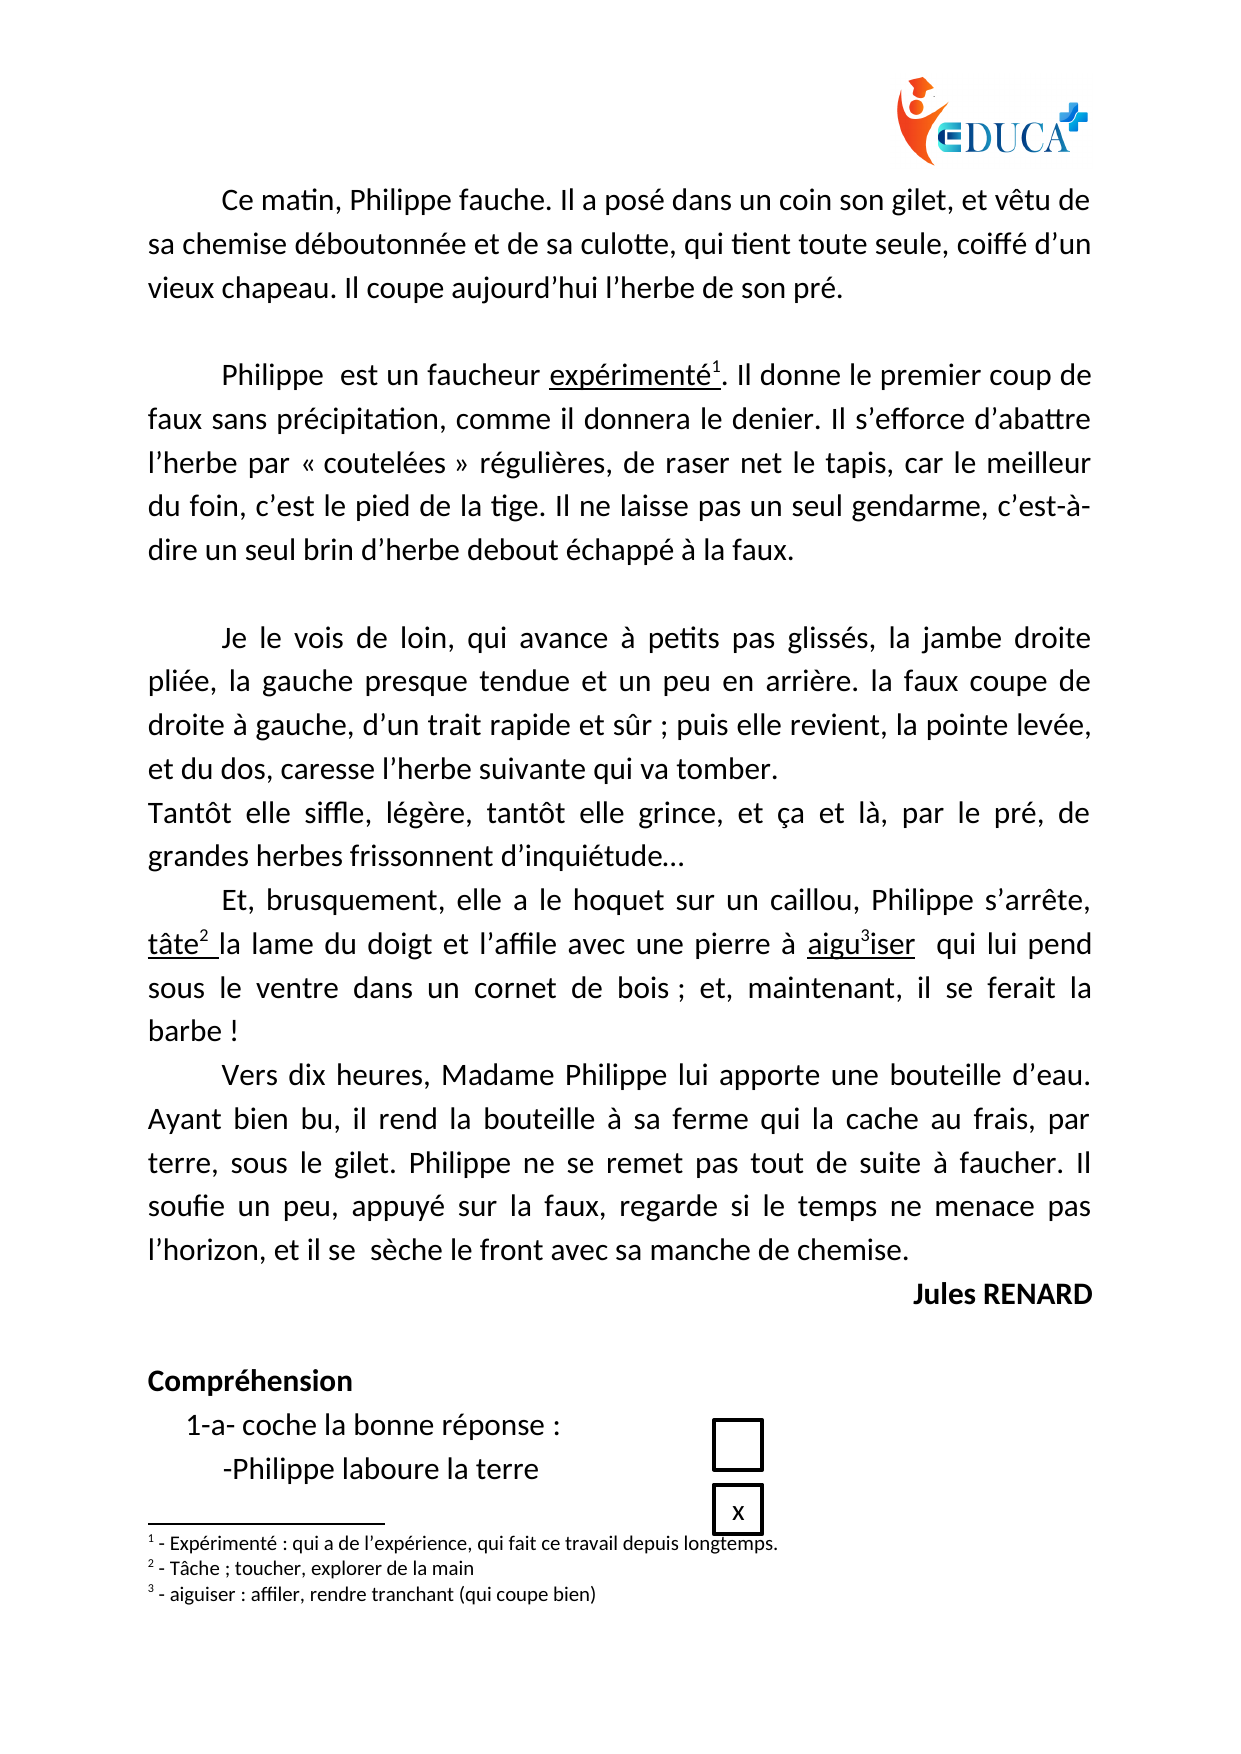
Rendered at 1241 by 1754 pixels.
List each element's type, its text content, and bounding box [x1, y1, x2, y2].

text Compréhension [148, 1362, 1093, 1400]
text Jules RENARD [148, 1274, 1093, 1312]
text Je le vois de loin, qui avance à petits pas glissés, la jambe droite pliée, la gauche presque tendue et un peu en arrière. la faux coupe de droite à gauche, d’un trait rapide et sûr ; puis elle revient, la pointe levée, et du dos, caresse l’herbe suivante qui va tomber. [148, 618, 1093, 787]
list -Philippe laboure la terre [223, 1449, 1093, 1487]
text Vers dix heures, Madame Philippe lui apporte une bouteille d’eau. Ayant bien bu, il rend la bouteille à sa ferme qui la cache au frais, par terre, sous le gilet. Philippe ne se remet pas tout de suite à faucher. Il soufie un peu, appuyé sur la faux, regarde si le temps ne menace pas l’horizon, et il se sèche le front avec sa manche de chemise. [148, 1055, 1093, 1268]
text Tantôt elle siffle, légère, tantôt elle grince, et ça et là, par le pré, de grandes herbes frissonnent d’inquiétude… [148, 793, 1093, 875]
text Ce matin, Philippe fauche. Il a posé dans un coin son gilet, et vêtu de sa chemise déboutonnée et de sa culotte, qui tient toute seule, coiffé d’un vieux chapeau. Il coupe aujourd’hui l’herbe de son pré. [148, 180, 1093, 306]
text Philippe est un faucheur expérimenté. Il donne le premier coup de faux sans précipitation, comme il donnera le denier. Il s’efforce d’abattre l’herbe par « coutelées » régulières, de raser net le tapis, car le meilleur du foin, c’est le pied de la tige. Il ne laisse pas un seul gendarme, c’est-à-dire un seul brin d’herbe debout échappé à la faux. [148, 355, 1093, 568]
text Et, brusquement, elle a le hoquet sur un caillou, Philippe s’arrête, tâte la lame du doigt et l’affile avec une pierre à aiguiser qui lui pend sous le ventre dans un cornet de bois ; et, maintenant, il se ferait la barbe ! [148, 880, 1093, 1050]
text 1-a- coche la bonne réponse : [185, 1405, 1093, 1443]
picture [890, 73, 1093, 169]
